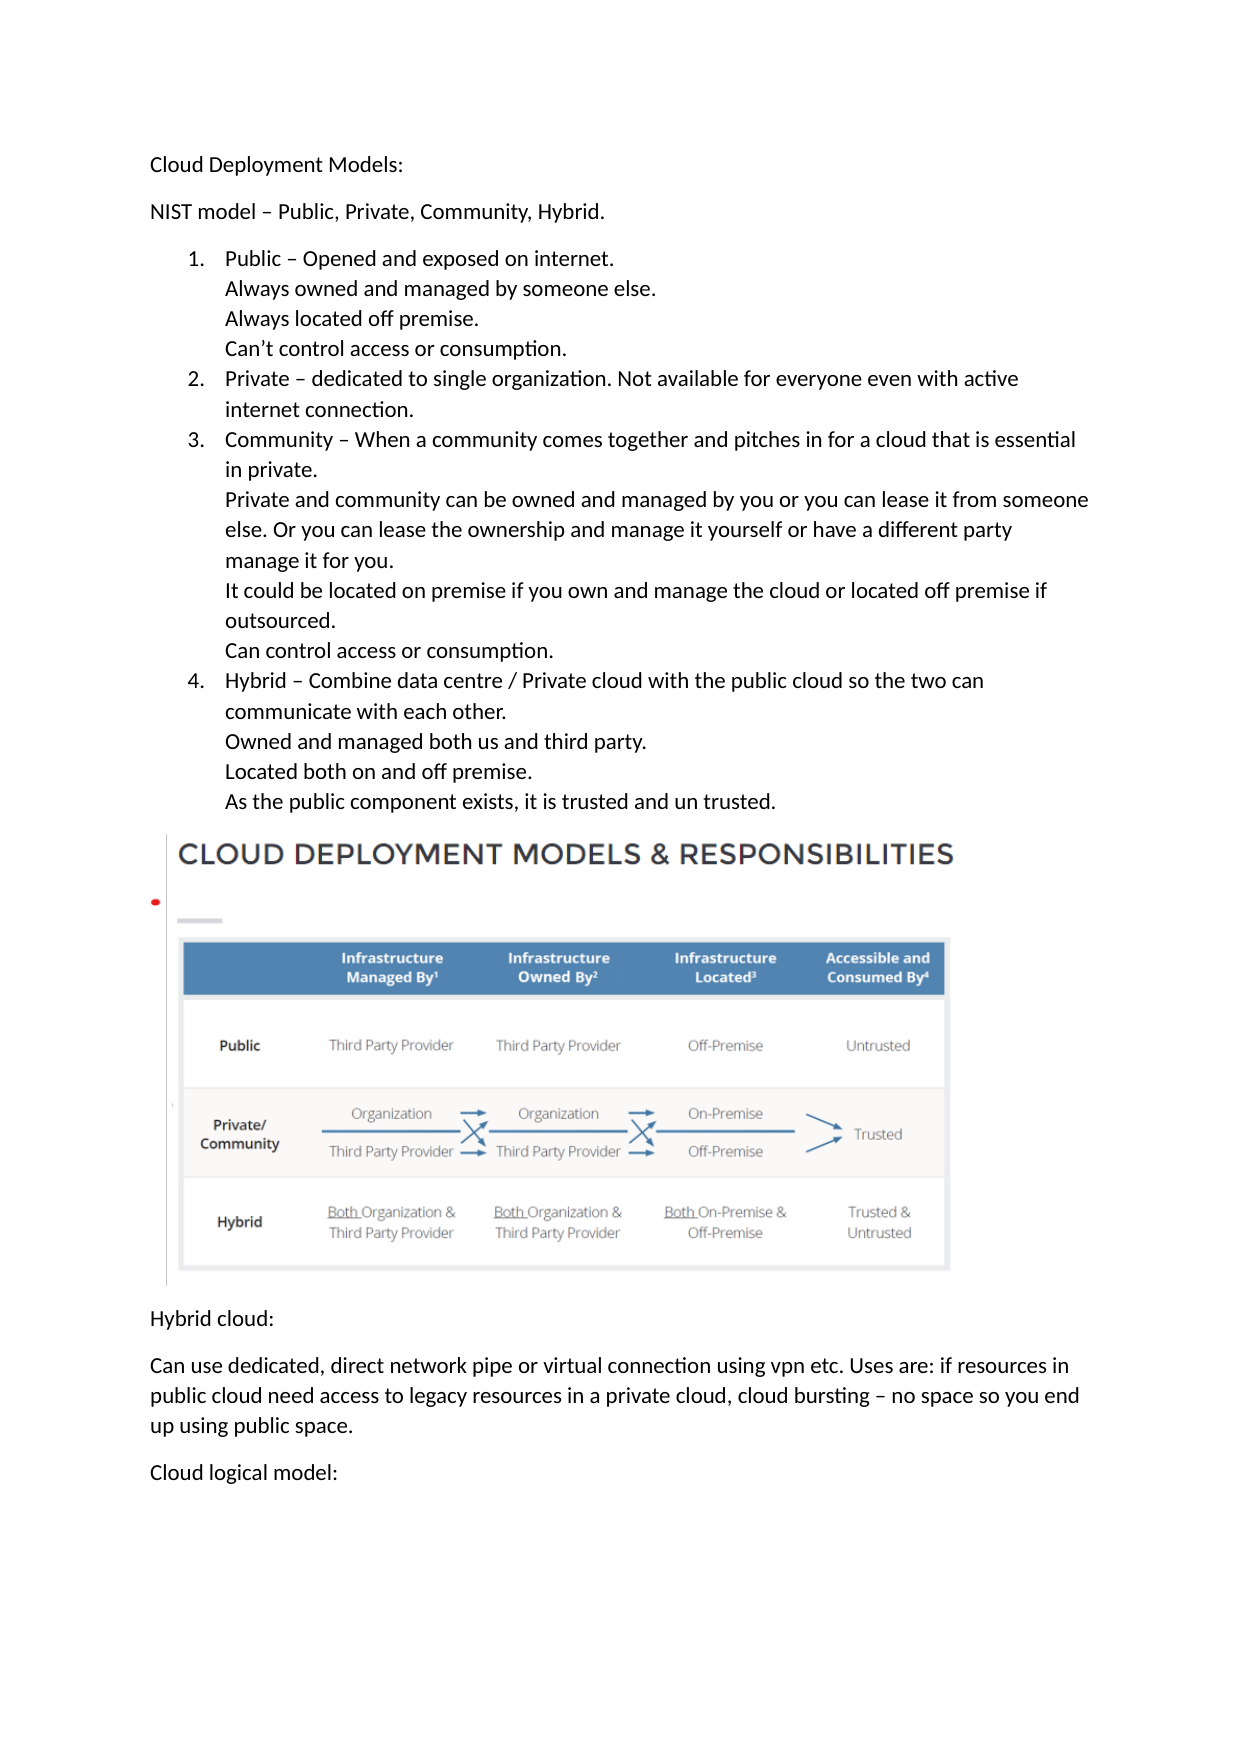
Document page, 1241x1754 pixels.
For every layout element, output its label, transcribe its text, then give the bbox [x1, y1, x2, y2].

text Can use dedicated, direct network pipe or virtual connection using vpn etc. Uses are: if resources in public cloud need access to legacy resources in a private cloud, cloud bursting – no space so you end up using public space. [150, 1351, 1090, 1439]
text Cloud Deployment Models: [150, 150, 1090, 178]
text Hybrid cloud: [150, 1304, 1090, 1332]
list Located both on and off premise. [225, 757, 1090, 785]
list Public – Opened and exposed on internet. [187, 244, 1090, 272]
list Community – When a community comes together and pitches in for a cloud that is essential in private. [187, 425, 1090, 483]
list It could be located on premise if you own and manage the cloud or located off premise if outsourced. [225, 576, 1090, 634]
list Owned and managed both us and third party. [225, 727, 1090, 755]
list Private and community can be owned and managed by you or you can lease it from someone else. Or you can lease the ownership and manage it yourself or have a different party manage it for you. [225, 485, 1090, 574]
picture [150, 834, 962, 1286]
list Can control access or consumption. [225, 636, 1090, 664]
list Hybrid – Combine data centre / Private cloud with the public cloud so the two can communicate with each other. [187, 667, 1090, 725]
list As the public component exists, it is trusted and un trusted. [225, 787, 1090, 816]
list Always owned and managed by someone else. [225, 274, 1090, 302]
text NIST model – Public, Private, Community, Hybrid. [150, 197, 1090, 225]
list Always located off premise. [225, 304, 1090, 332]
text Cloud logical model: [150, 1458, 1090, 1486]
list Can’t control access or consumption. [225, 334, 1090, 362]
list Private – dedicated to single organization. Not available for everyone even with active internet connection. [187, 364, 1090, 423]
